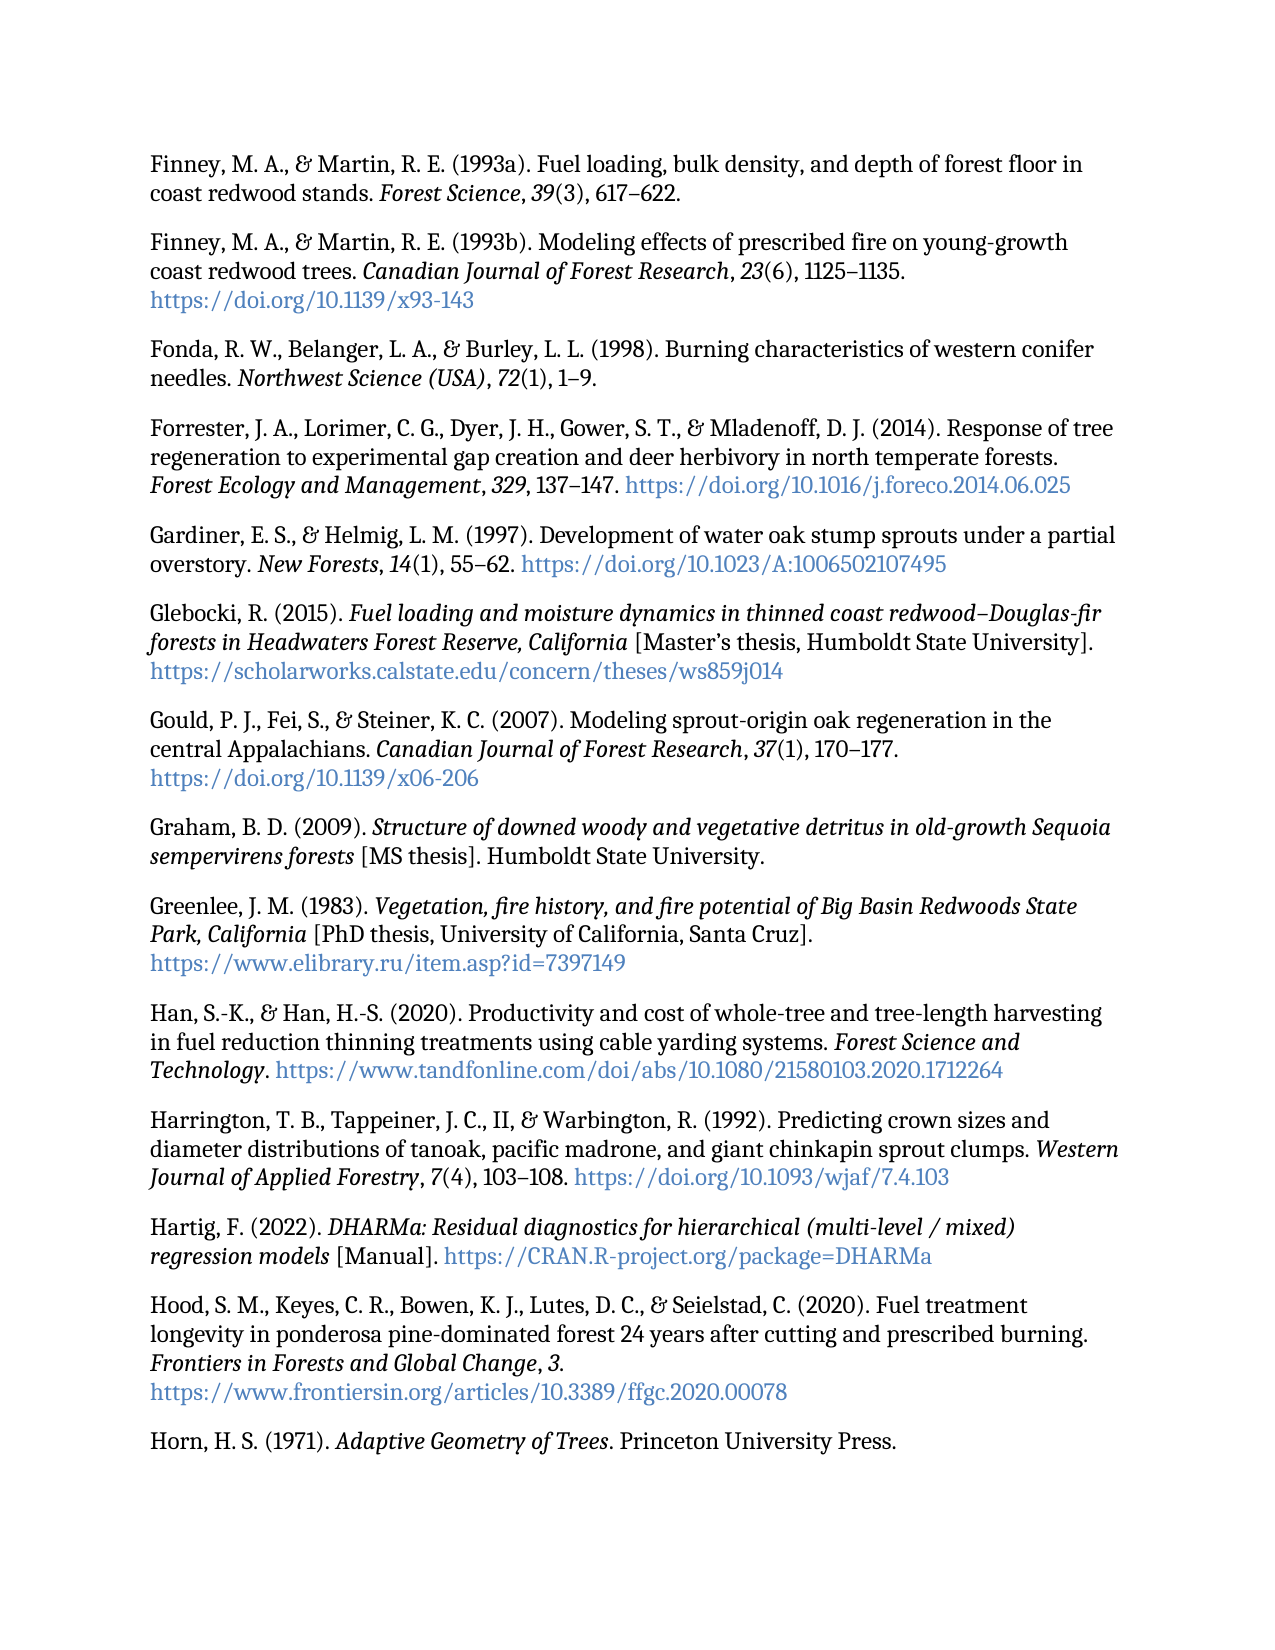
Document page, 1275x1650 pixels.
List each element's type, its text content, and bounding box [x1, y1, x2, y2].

text Glebocki, R. (2015). Fuel loading and moisture dynamics in thinned coast redwood–Douglas-fir forests in Headwaters Forest Reserve, California [Master’s thesis, Humboldt State University]. https://scholarworks.calstate.edu/concern/theses/ws859j014 [150, 599, 1125, 685]
text Gould, P. J., Fei, S., & Steiner, K. C. (2007). Modeling sprout-origin oak regeneration in the central Appalachians. Canadian Journal of Forest Research, 37(1), 170–177. https://doi.org/10.1139/x06-206 [150, 706, 1125, 792]
text Finney, M. A., & Martin, R. E. (1993b). Modeling effects of prescribed fire on young-growth coast redwood trees. Canadian Journal of Forest Research, 23(6), 1125–1135. https://doi.org/10.1139/x93-143 [150, 228, 1125, 314]
text Greenlee, J. M. (1983). Vegetation, fire history, and fire potential of Big Basin Redwoods State Park, California [PhD thesis, University of California, Santa Cruz]. https://www.elibrary.ru/item.asp?id=7397149 [150, 892, 1125, 978]
text Forrester, J. A., Lorimer, C. G., Dyer, J. H., Gower, S. T., & Mladenoff, D. J. (2014). Response of tree regeneration to experimental gap creation and deer herbivory in north temperate forests. Forest Ecology and Management, 329, 137–147. https://doi.org/10.1016/j.foreco.2014.06.025 [150, 414, 1125, 500]
text Finney, M. A., & Martin, R. E. (1993a). Fuel loading, bulk density, and depth of forest floor in coast redwood stands. Forest Science, 39(3), 617–622. [150, 150, 1125, 207]
text Hood, S. M., Keyes, C. R., Bowen, K. J., Lutes, D. C., & Seielstad, C. (2020). Fuel treatment longevity in ponderosa pine-dominated forest 24 years after cutting and prescribed burning. Frontiers in Forests and Global Change, 3. https://www.frontiersin.org/articles/10.3389/ffgc.2020.00078 [150, 1291, 1125, 1406]
text Fonda, R. W., Belanger, L. A., & Burley, L. L. (1998). Burning characteristics of western conifer needles. Northwest Science (USA), 72(1), 1–9. [150, 335, 1125, 393]
text Graham, B. D. (2009). Structure of downed woody and vegetative detritus in old-growth Sequoia sempervirens forests [MS thesis]. Humboldt State University. [150, 813, 1125, 871]
text Horn, H. S. (1971). Adaptive Geometry of Trees. Princeton University Press. [150, 1427, 1125, 1456]
text Hartig, F. (2022). DHARMa: Residual diagnostics for hierarchical (multi-level / mixed) regression models [Manual]. https://CRAN.R-project.org/package=DHARMa [150, 1213, 1125, 1270]
text Harrington, T. B., Tappeiner, J. C., II, & Warbington, R. (1992). Predicting crown sizes and diameter distributions of tanoak, pacific madrone, and giant chinkapin sprout clumps. Western Journal of Applied Forestry, 7(4), 103–108. https://doi.org/10.1093/wjaf/7.4.103 [150, 1106, 1125, 1192]
text Gardiner, E. S., & Helmig, L. M. (1997). Development of water oak stump sprouts under a partial overstory. New Forests, 14(1), 55–62. https://doi.org/10.1023/A:1006502107495 [150, 521, 1125, 578]
text Han, S.-K., & Han, H.-S. (2020). Productivity and cost of whole-tree and tree-length harvesting in fuel reduction thinning treatments using cable yarding systems. Forest Science and Technology. https://www.tandfonline.com/doi/abs/10.1080/21580103.2020.1712264 [150, 999, 1125, 1085]
